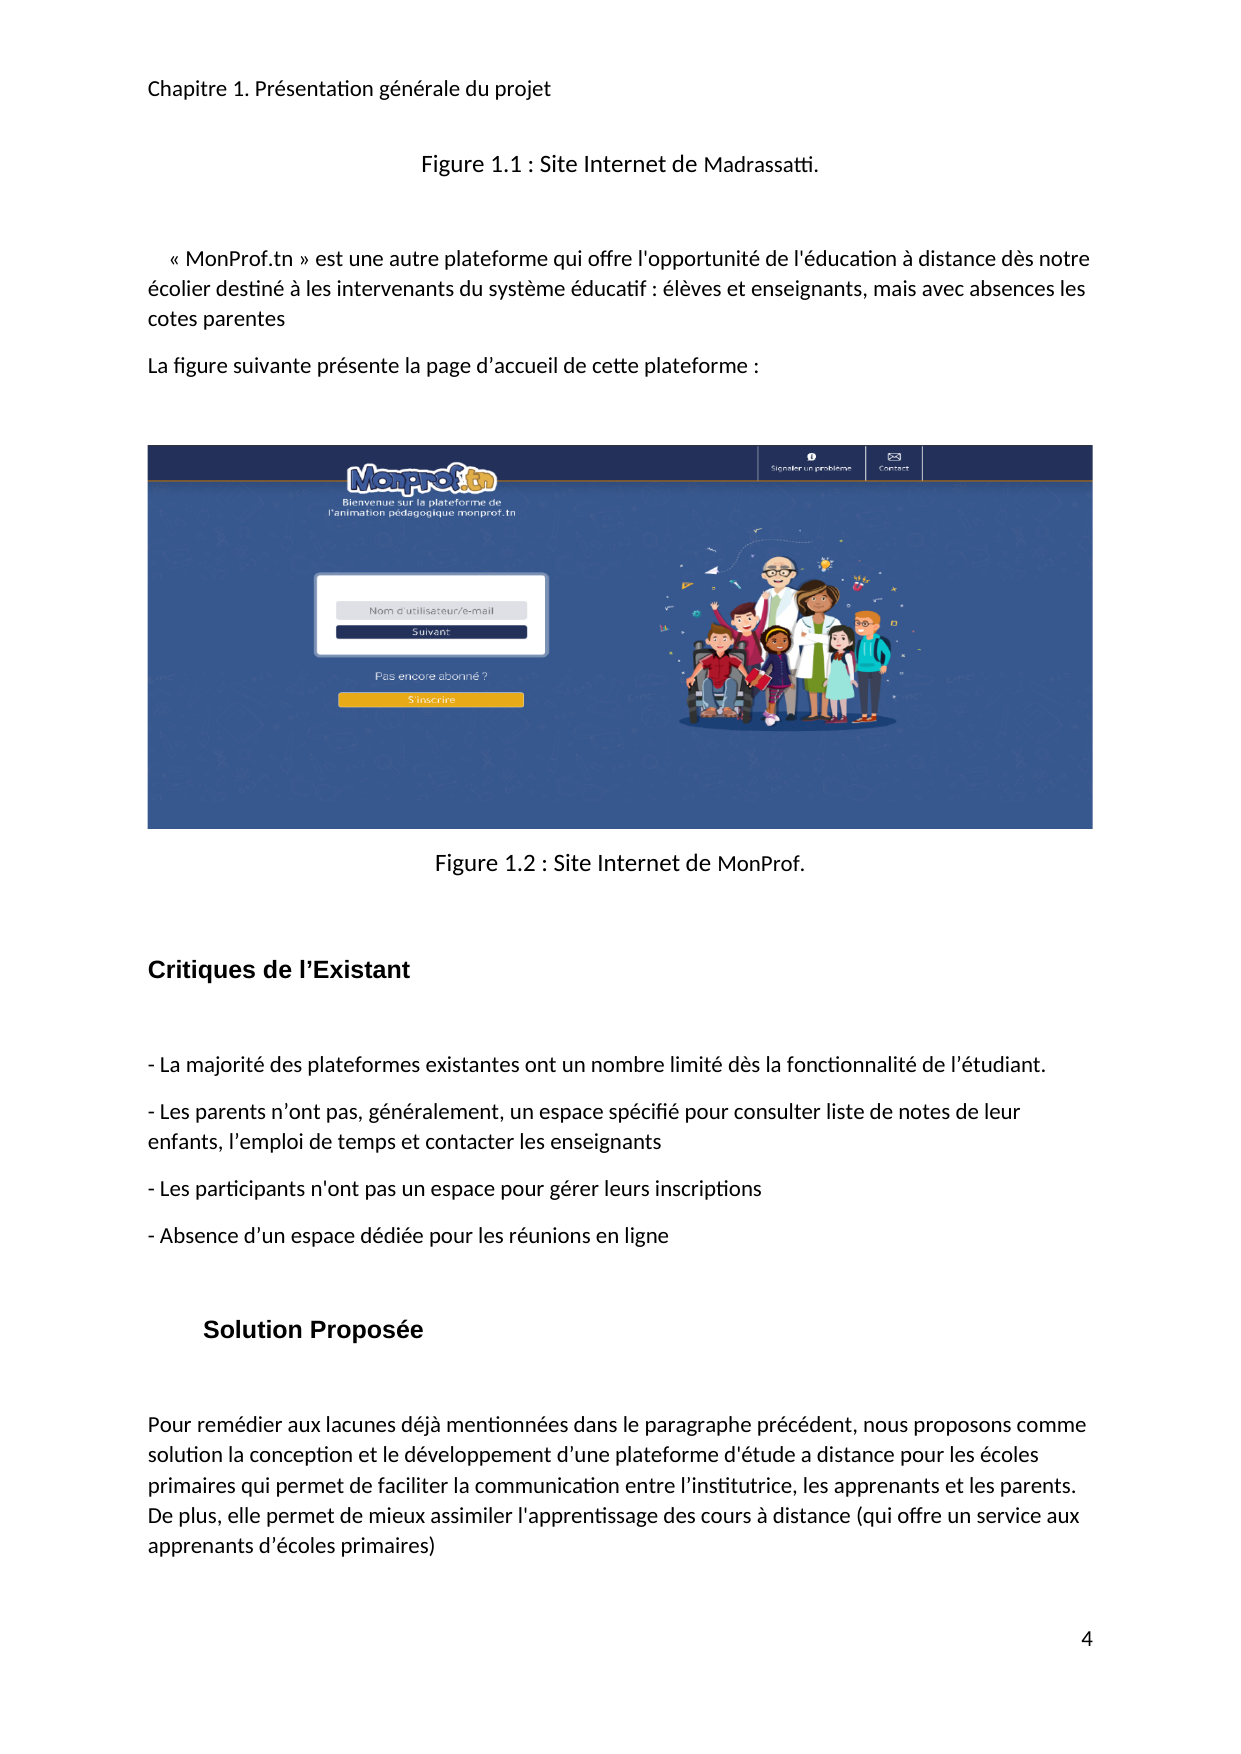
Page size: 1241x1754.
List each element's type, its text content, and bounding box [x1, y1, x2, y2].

text - Les participants n'ont pas un espace pour gérer leurs inscriptions [148, 1174, 1092, 1202]
text Figure 1.1 : Site Internet de Madrassatti. [148, 148, 1092, 178]
text Solution Proposée [148, 1315, 1092, 1344]
text - Absence d’un espace dédiée pour les réunions en ligne [148, 1221, 1092, 1249]
text - Les parents n’ont pas, généralement, un espace spécifié pour consulter liste de notes de leur enfants, l’emploi de temps et contacter les enseignants [148, 1097, 1092, 1155]
text - La majorité des plateformes existantes ont un nombre limité dès la fonctionnalité de l’étudiant. [148, 1050, 1092, 1078]
text Pour remédier aux lacunes déjà mentionnées dans le paragraphe précédent, nous proposons comme solution la conception et le développement d’une plateforme d'étude a distance pour les écoles primaires qui permet de faciliter la communication entre l’institutrice, les apprenants et les parents. De plus, elle permet de mieux assimiler l'apprentissage des cours à distance (qui offre un service aux apprenants d’écoles primaires) [148, 1410, 1092, 1559]
picture [147, 445, 1093, 829]
text « MonProf.tn » est une autre plateforme qui offre l'opportunité de l'éducation à distance dès notre écolier destiné à les intervenants du système éducatif : élèves et enseignants, mais avec absences les cotes parentes [148, 244, 1092, 333]
text Critiques de l’Existant [148, 955, 1092, 984]
text La figure suivante présente la page d’accueil de cette plateforme : [148, 351, 1092, 379]
text Figure 1.2 : Site Internet de MonProf. [148, 847, 1092, 878]
